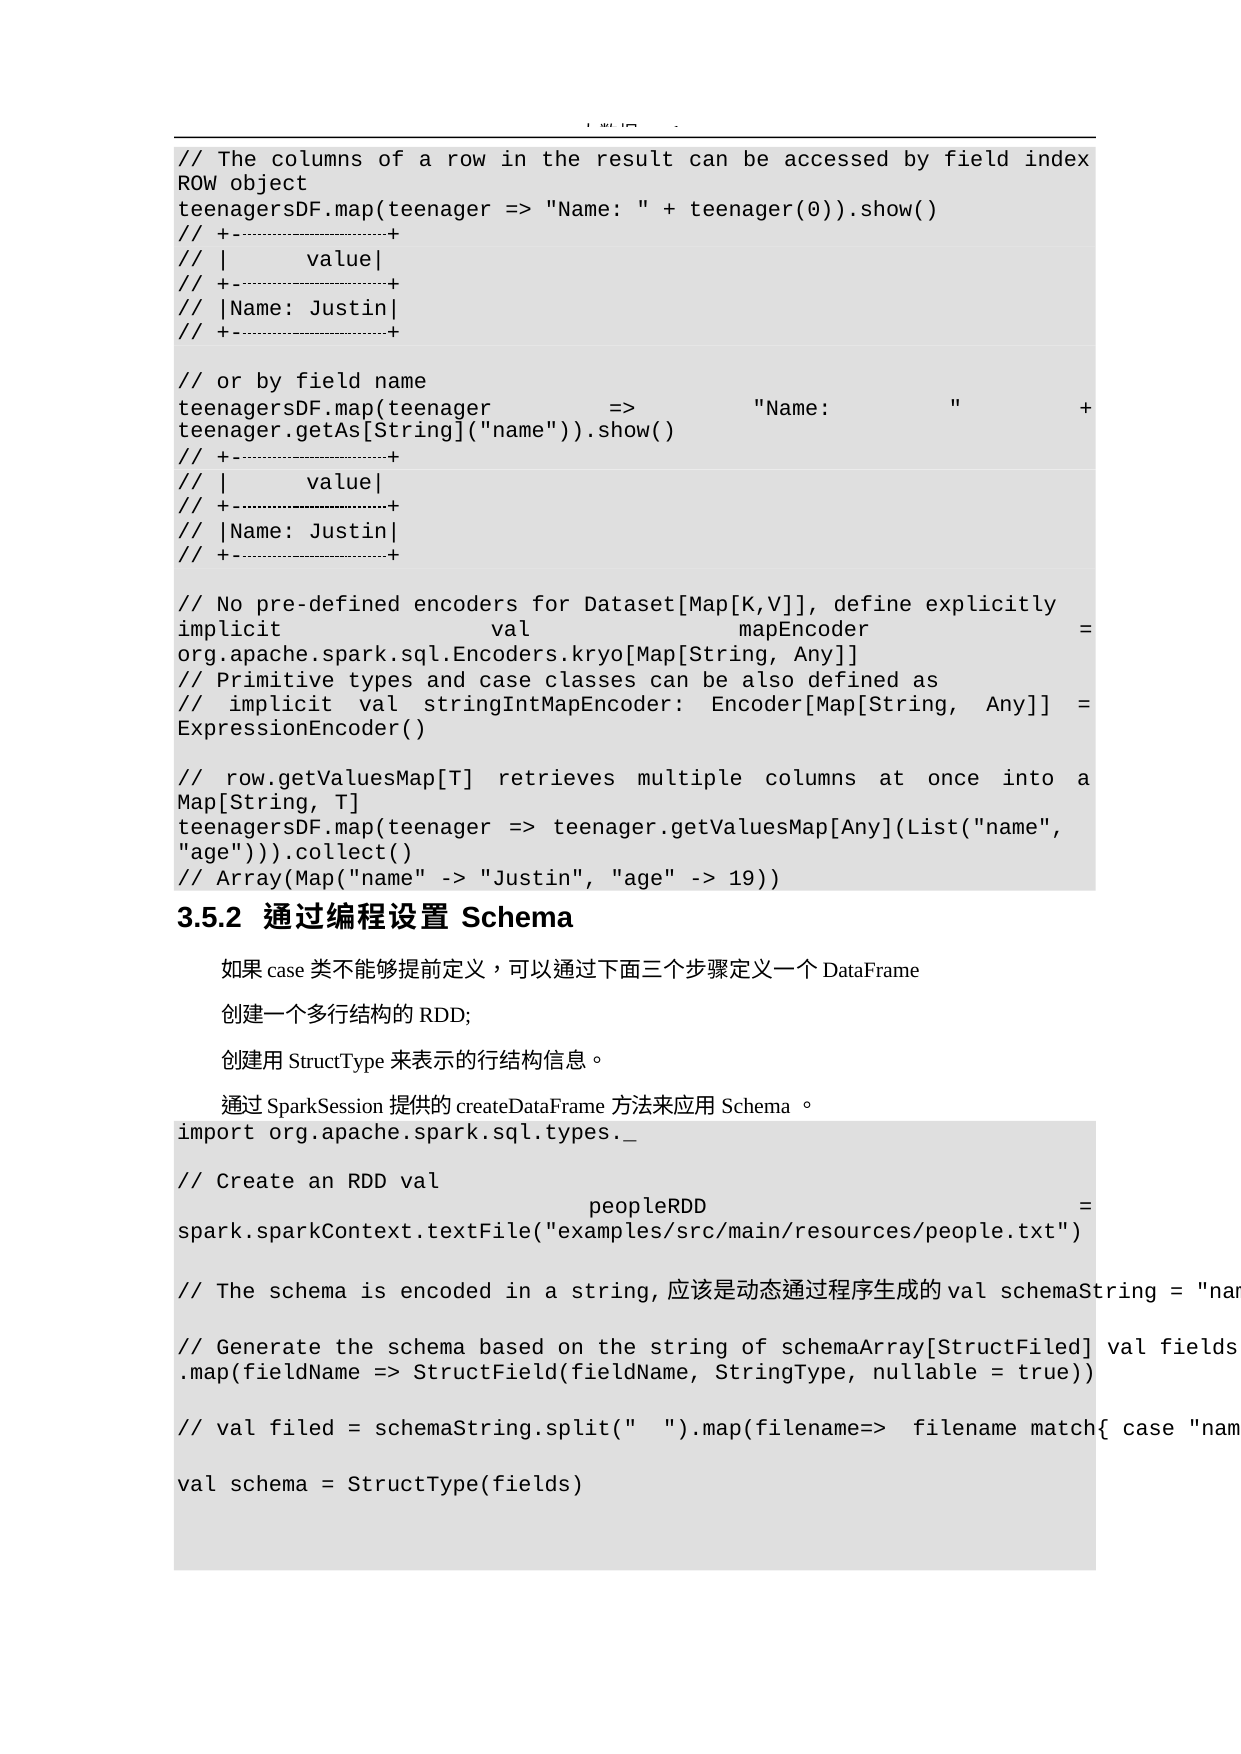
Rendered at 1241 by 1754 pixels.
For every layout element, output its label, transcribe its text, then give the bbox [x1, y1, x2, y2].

text teenagersDF.map(teenager => "Name: " + teenager(0)).show() [177, 197, 1159, 222]
text // or by field name [177, 371, 1159, 395]
text // No pre-defined encoders for Dataset[Map[K,V]], define explicitly implicit val mapEncoder = org.apache.spark.sql.Encoders.kryo[Map[String, Any]] [177, 593, 1093, 668]
text // Array(Map("name" -> "Justin", "age" -> 19)) [177, 866, 1159, 890]
text // |Name: Justin| [177, 296, 1159, 321]
text teenagersDF.map(teenager => "Name: " + teenager.getAs[String]("name")).show() [177, 396, 1093, 444]
text 创建一个多行结构的 RDD; [221, 999, 1159, 1029]
text teenagersDF.map(teenager => teenager.getValuesMap[Any](List("name", "age"))).collect() [177, 816, 1159, 866]
text // +- + [177, 494, 1159, 519]
text // +- + [177, 321, 1159, 346]
text // | value| [177, 469, 1159, 494]
text // implicit val stringIntMapEncoder: Encoder[Map[String, Any]] = ExpressionEncoder() [177, 693, 1159, 742]
list 通过编程设置 Schema [177, 896, 1159, 936]
text // +- + [177, 271, 1159, 296]
text // | value| [177, 247, 1159, 271]
text // +- + [177, 445, 1159, 469]
text // +- + [177, 222, 1159, 247]
text // row.getValuesMap[T] retrieves multiple columns at once into a Map[String, T] [177, 767, 1159, 816]
text // Primitive types and case classes can be also defined as [177, 668, 1159, 693]
text // |Name: Justin| [177, 519, 1159, 544]
text // +- + [177, 544, 1159, 569]
text 如果 case 类不能够提前定义，可以通过下面三个步骤定义一个DataFrame [221, 954, 1159, 984]
text 通过 SparkSession 提供的 createDataFrame 方法来应用 Schema 。 [221, 1091, 1159, 1120]
text 创建用 StructType 来表示的行结构信息。 [221, 1045, 1159, 1075]
text // The columns of a row in the result can be accessed by field index ROW object [177, 148, 1093, 197]
